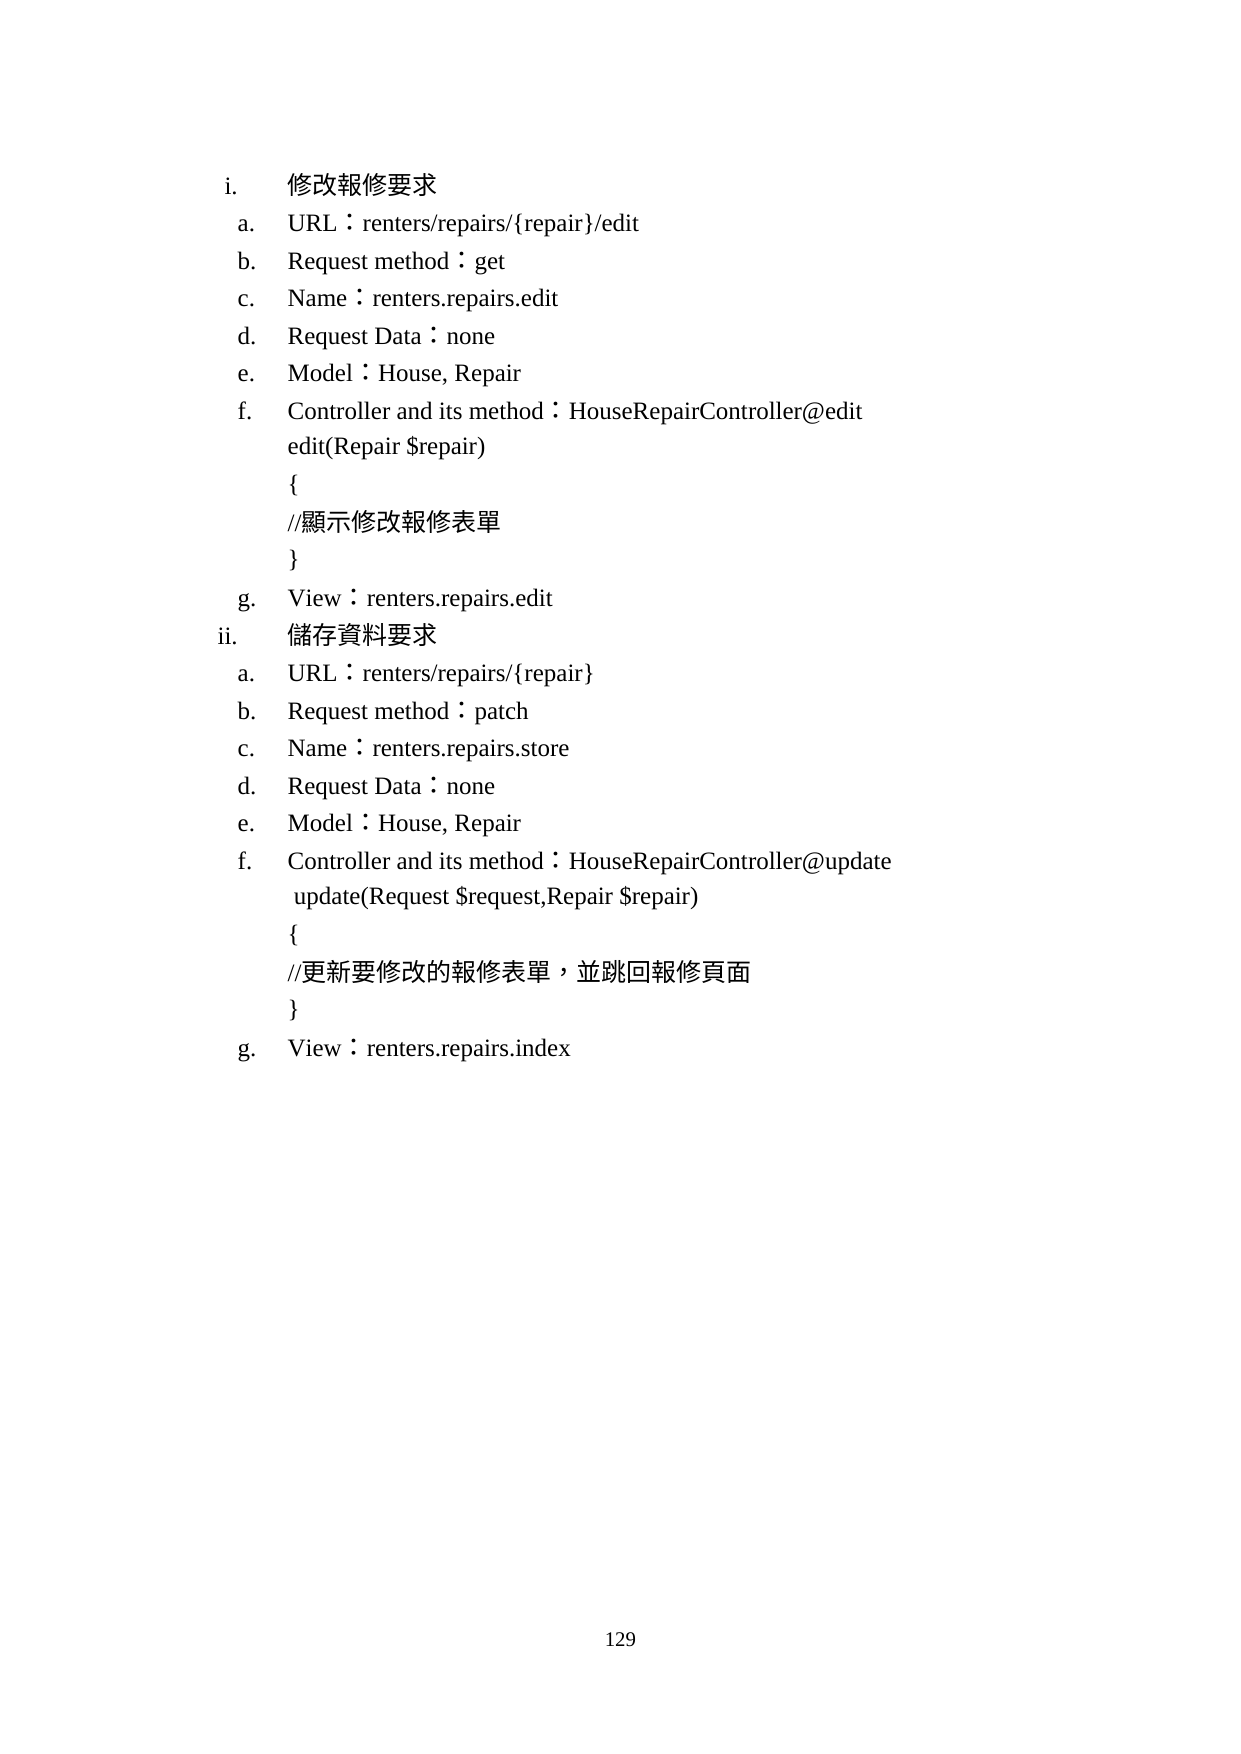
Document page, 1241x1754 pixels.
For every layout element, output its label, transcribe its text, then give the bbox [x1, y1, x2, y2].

list 修改報修要求 [237, 164, 1053, 202]
list Model：House, Repair [237, 352, 1053, 389]
list { [287, 914, 1053, 952]
list Request Data：none [237, 764, 1053, 802]
list URL：renters/repairs/{repair}/edit [237, 202, 1053, 239]
list Request Data：none [237, 314, 1053, 352]
list } [287, 989, 1053, 1027]
list View：renters.repairs.edit [237, 577, 1053, 614]
list update(Request $request,Repair $repair) [287, 877, 1053, 914]
list //更新要修改的報修表單，並跳回報修頁面 [287, 952, 1053, 989]
list Request method：get [237, 239, 1053, 277]
list //顯示修改報修表單 [287, 502, 1053, 539]
list Controller and its method：HouseRepairController@edit [237, 389, 1053, 427]
list Name：renters.repairs.store [237, 727, 1053, 764]
list View：renters.repairs.index [237, 1027, 1053, 1064]
list 儲存資料要求 [237, 614, 1053, 652]
list URL：renters/repairs/{repair} [237, 652, 1053, 689]
list Model：House, Repair [237, 802, 1053, 839]
list } [287, 539, 1053, 577]
list Request method：patch [237, 689, 1053, 727]
list edit(Repair $repair) [287, 427, 1053, 464]
list Name：renters.repairs.edit [237, 277, 1053, 314]
list { [287, 464, 1053, 502]
list Controller and its method：HouseRepairController@update [237, 839, 1053, 877]
